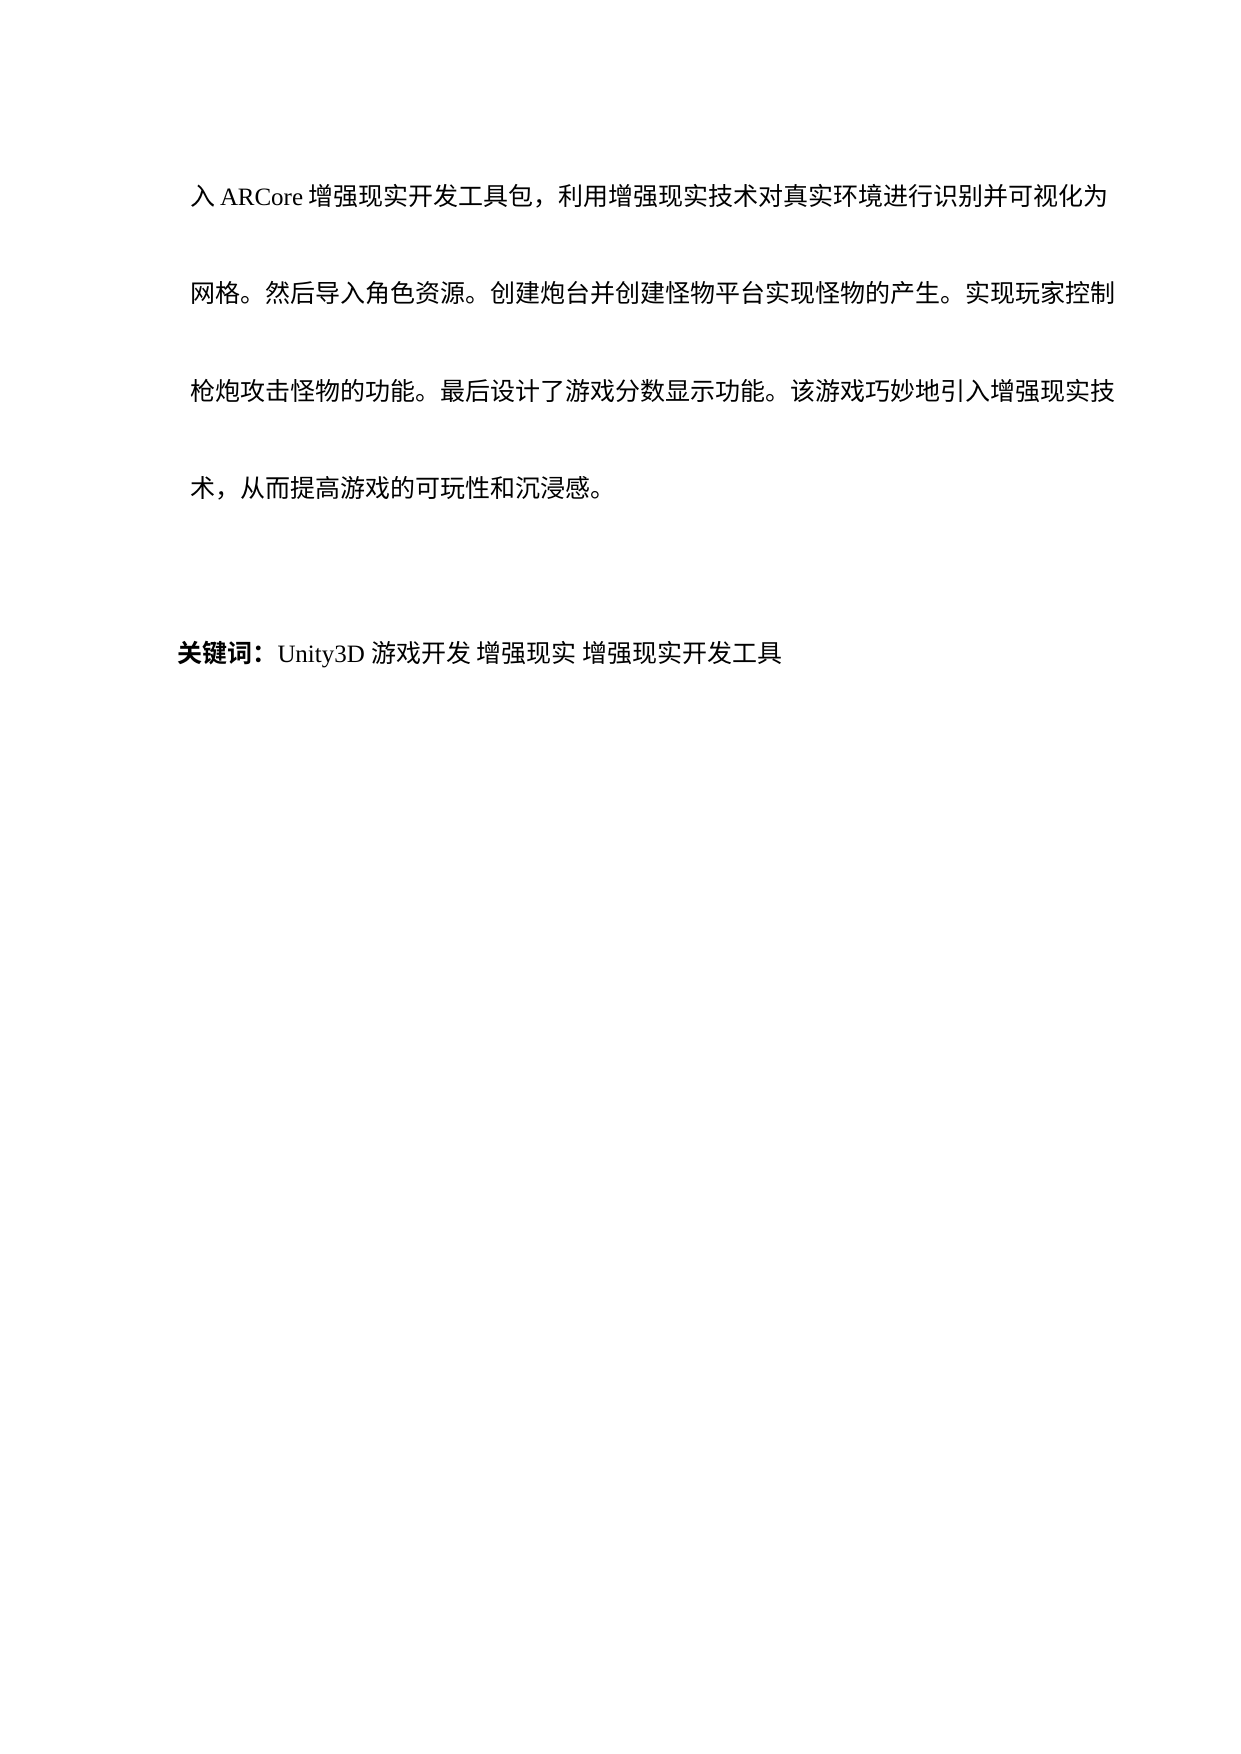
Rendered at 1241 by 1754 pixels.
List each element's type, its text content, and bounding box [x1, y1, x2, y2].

text 关键词：Unity3D 游戏开发 增强现实 增强现实开发工具 [177, 619, 1122, 684]
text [190, 162, 1122, 519]
